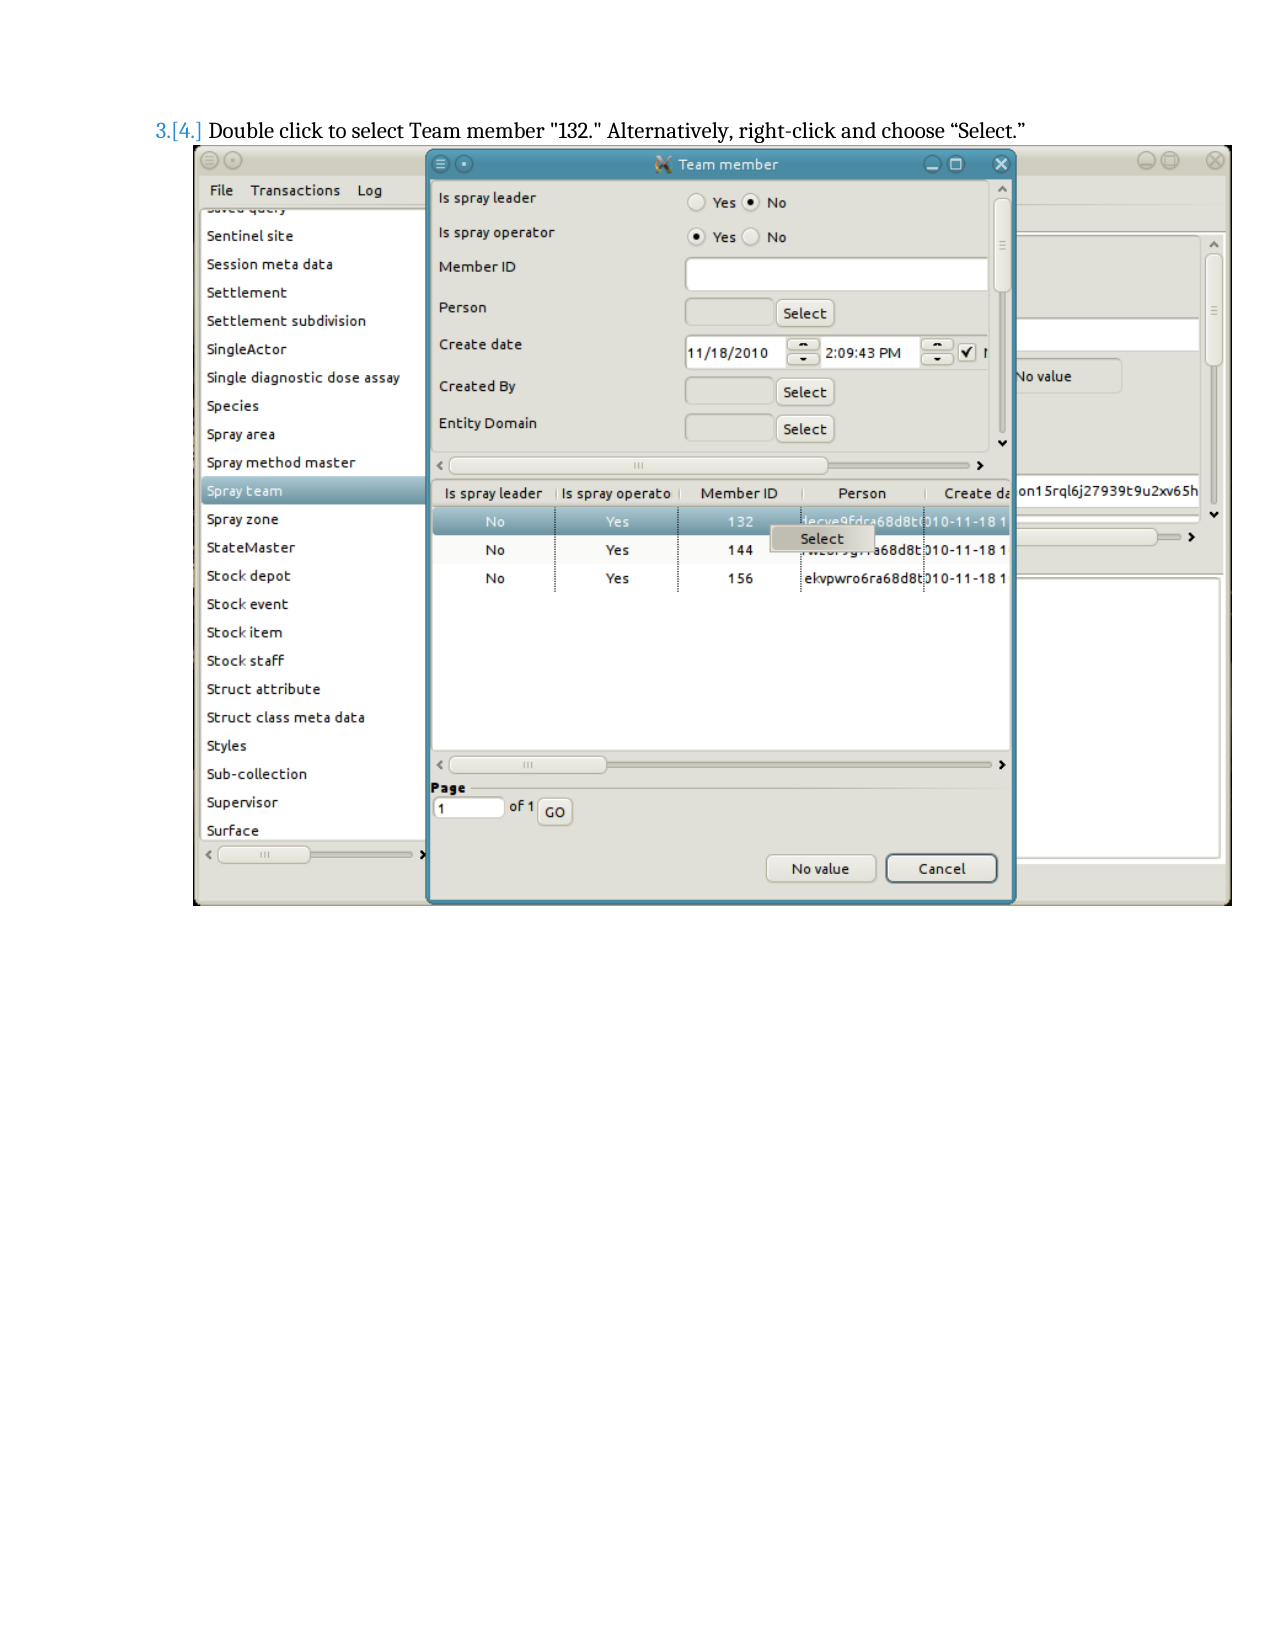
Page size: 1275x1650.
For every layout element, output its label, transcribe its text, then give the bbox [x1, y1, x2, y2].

picture [193, 145, 1232, 906]
